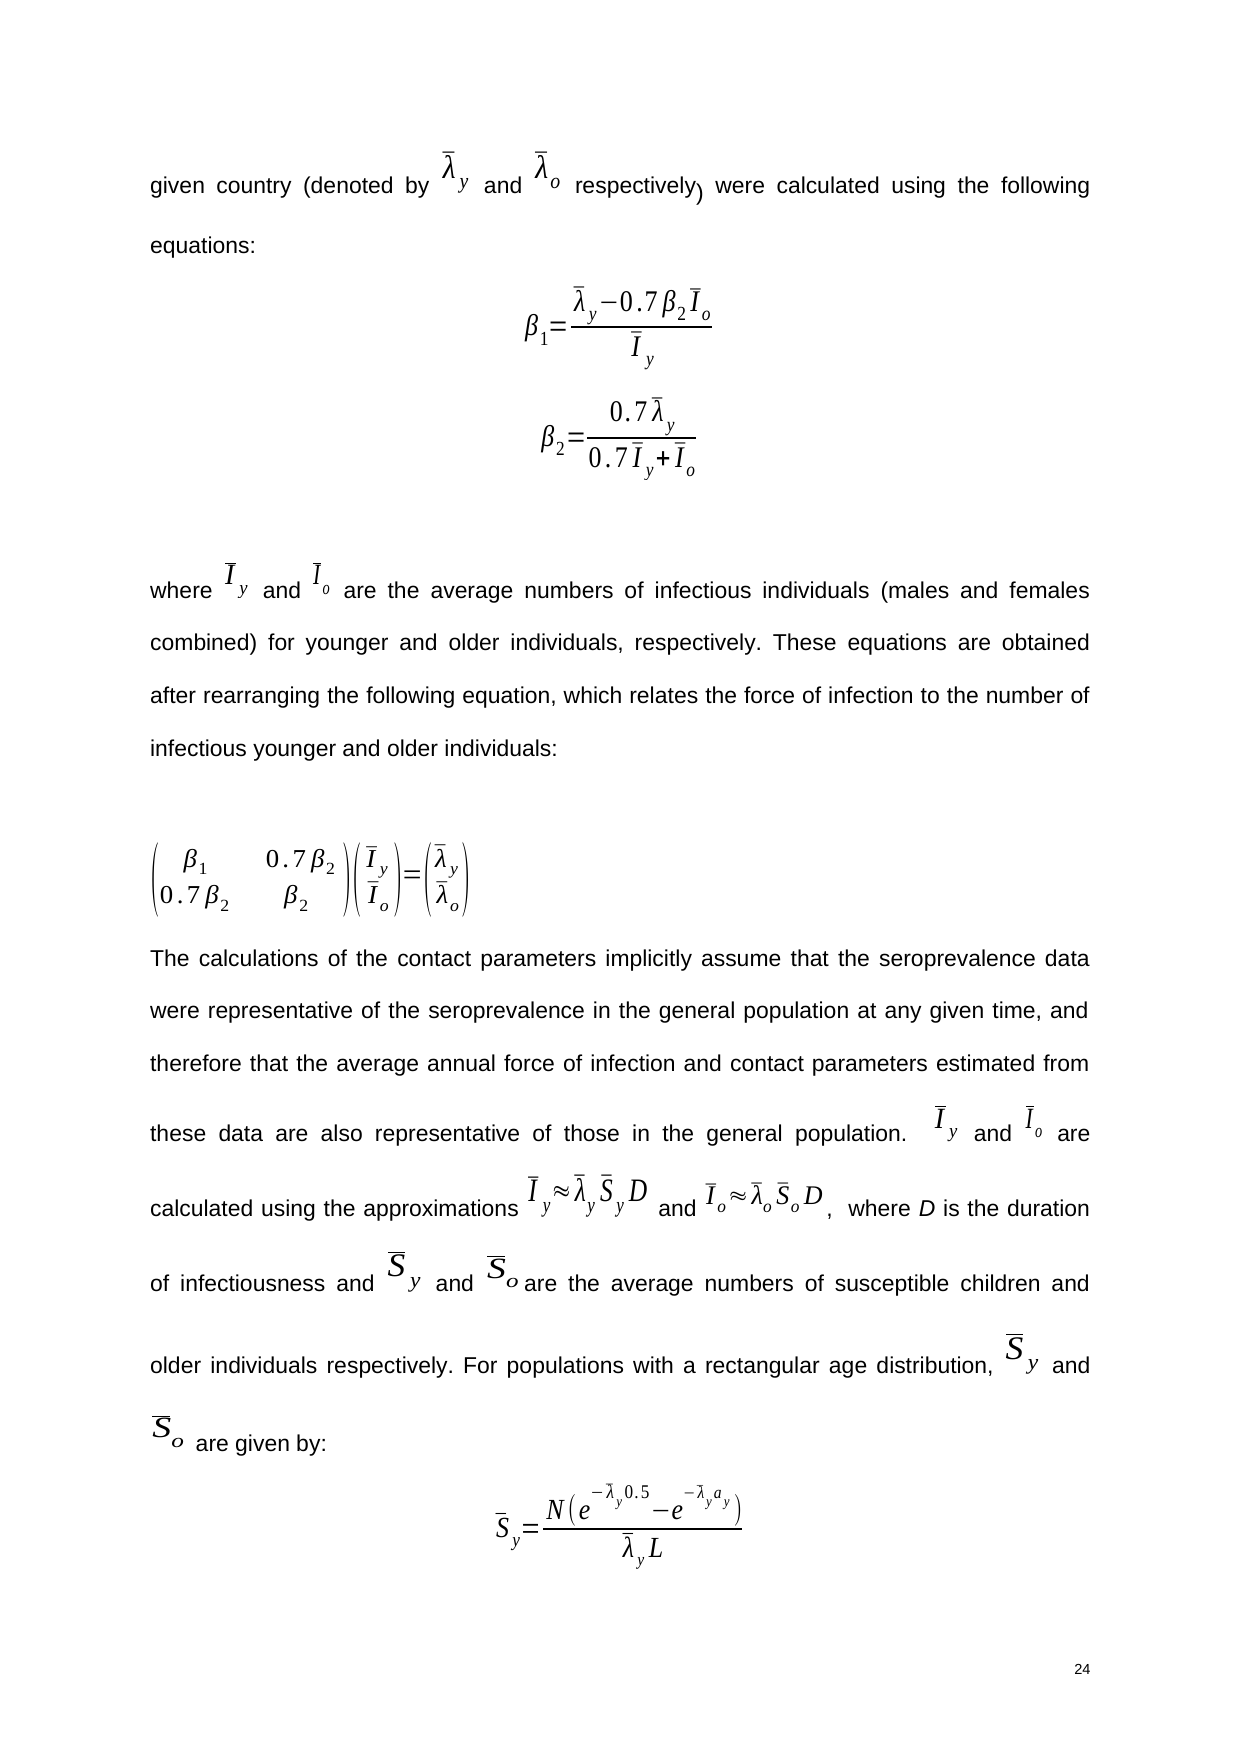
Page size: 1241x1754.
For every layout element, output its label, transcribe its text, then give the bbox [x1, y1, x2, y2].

text where and are the average numbers of infectious individuals (males and females combined) for younger and older individuals, respectively. These equations are obtained after rearranging the following equation, which relates the force of infection to the number of infectious younger and older individuals: [150, 559, 1090, 761]
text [150, 150, 1090, 258]
text The calculations of the contact parameters implicitly assume that the seroprevalence data were representative of the seroprevalence in the general population at any given time, and therefore that the average annual force of infection and contact parameters estimated from these data are also representative of those in the general population. and are calculated using the approximations and , where D is the duration of infectiousness and and are the average numbers of susceptible children and older individuals respectively. For populations with a rectangular age distribution, and are given by: [150, 944, 1090, 1456]
